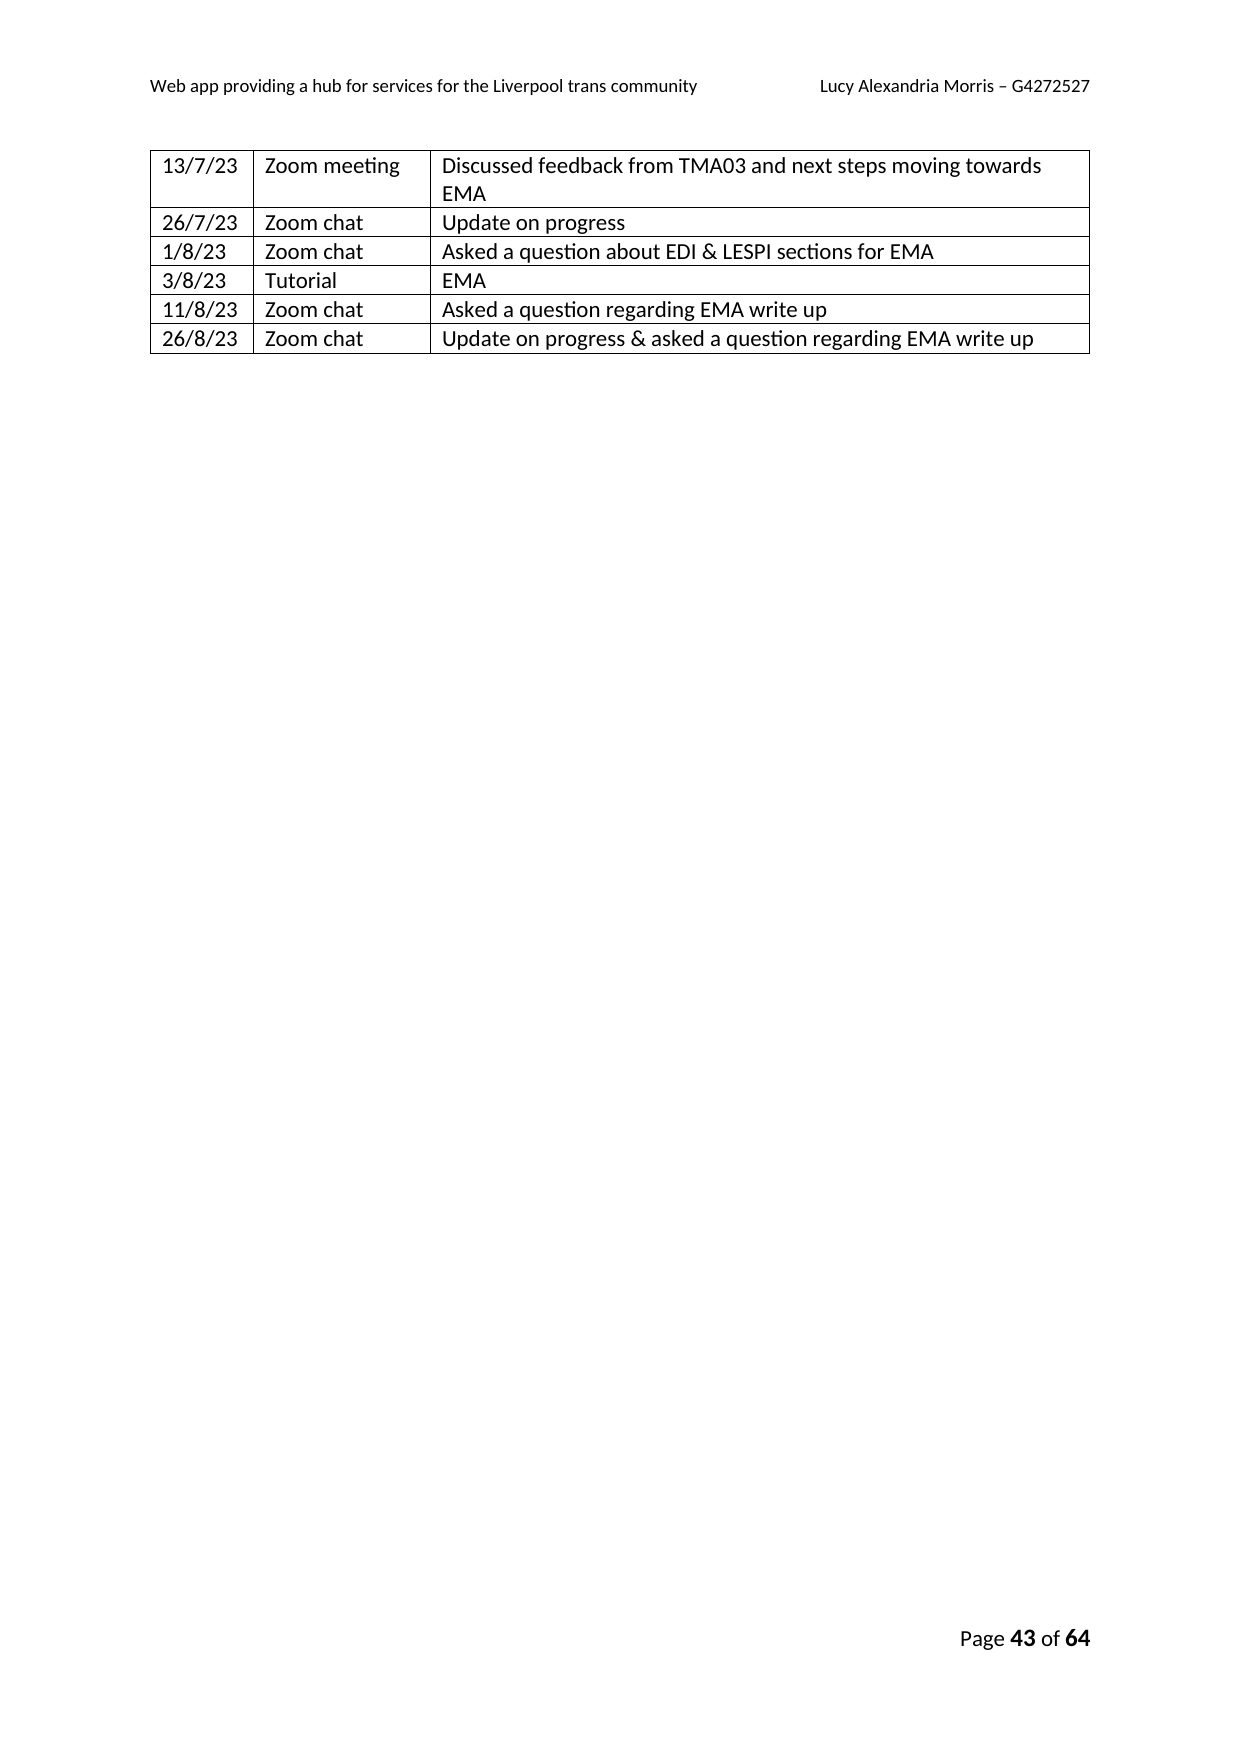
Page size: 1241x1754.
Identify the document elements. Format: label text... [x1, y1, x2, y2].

table_cell Zoom chat [254, 324, 430, 352]
table_cell Asked a question about EDI & LESPI sections for EMA [431, 237, 1089, 265]
table_cell Asked a question regarding EMA write up [431, 295, 1089, 323]
table_cell 3/8/23 [151, 266, 253, 294]
table_cell Zoom chat [254, 208, 430, 236]
table_cell Discussed feedback from TMA03 and next steps moving towards EMA [431, 151, 1089, 207]
table_cell 26/8/23 [151, 324, 253, 352]
table_cell 11/8/23 [151, 295, 253, 323]
table_cell Zoom meeting [254, 151, 430, 207]
table_cell 1/8/23 [151, 237, 253, 265]
table_cell Zoom chat [254, 237, 430, 265]
table_cell 13/7/23 [151, 151, 253, 207]
table_cell EMA [431, 266, 1089, 294]
table_cell Zoom chat [254, 295, 430, 323]
table_cell Update on progress & asked a question regarding EMA write up [431, 324, 1089, 352]
table_cell Tutorial [254, 266, 430, 294]
table_cell Update on progress [431, 208, 1089, 236]
table_cell 26/7/23 [151, 208, 253, 236]
